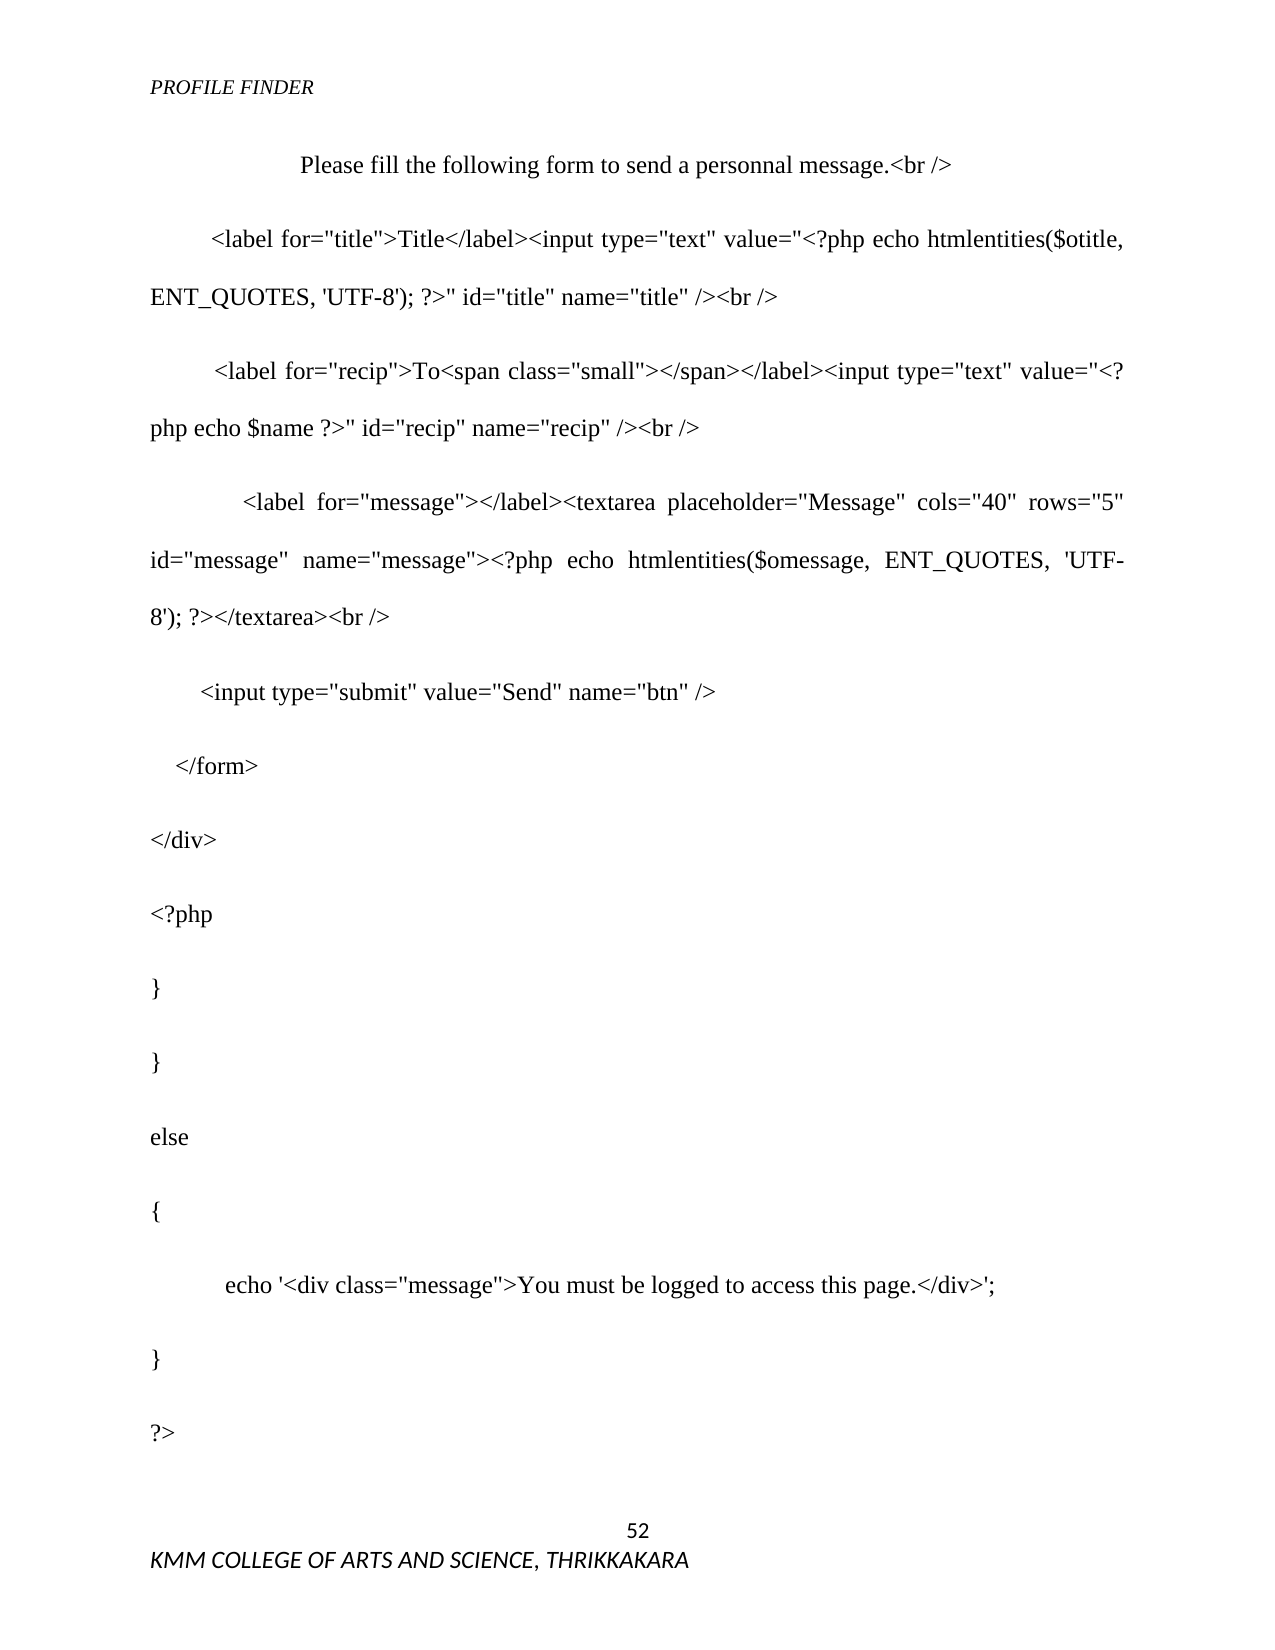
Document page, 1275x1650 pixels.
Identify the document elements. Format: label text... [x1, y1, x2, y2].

text </div> [150, 825, 1125, 854]
text ?> [150, 1418, 1125, 1447]
text } [150, 1047, 1125, 1076]
text } [150, 1344, 1125, 1373]
text } [150, 973, 1125, 1002]
text <label for="title">Title</label><input type="text" value="<?php echo htmlentities($otitle, ENT_QUOTES, 'UTF-8'); ?>" id="title" name="title" /><br /> [150, 224, 1125, 310]
text Please fill the following form to send a personnal message.<br /> [150, 150, 1125, 179]
text { [150, 1196, 1125, 1224]
text echo '<div class="message">You must be logged to access this page.</div>'; [150, 1270, 1125, 1299]
text <label for="message"></label><textarea placeholder="Message" cols="40" rows="5" id="message" name="message"><?php echo htmlentities($omessage, ENT_QUOTES, 'UTF-8'); ?></textarea><br /> [150, 487, 1125, 631]
text <input type="submit" value="Send" name="btn" /> [150, 677, 1125, 705]
text else [150, 1122, 1125, 1150]
text <label for="recip">To<span class="small"></span></label><input type="text" value="<?php echo $name ?>" id="recip" name="recip" /><br /> [150, 356, 1125, 442]
text </form> [150, 751, 1125, 779]
text <?php [150, 899, 1125, 928]
